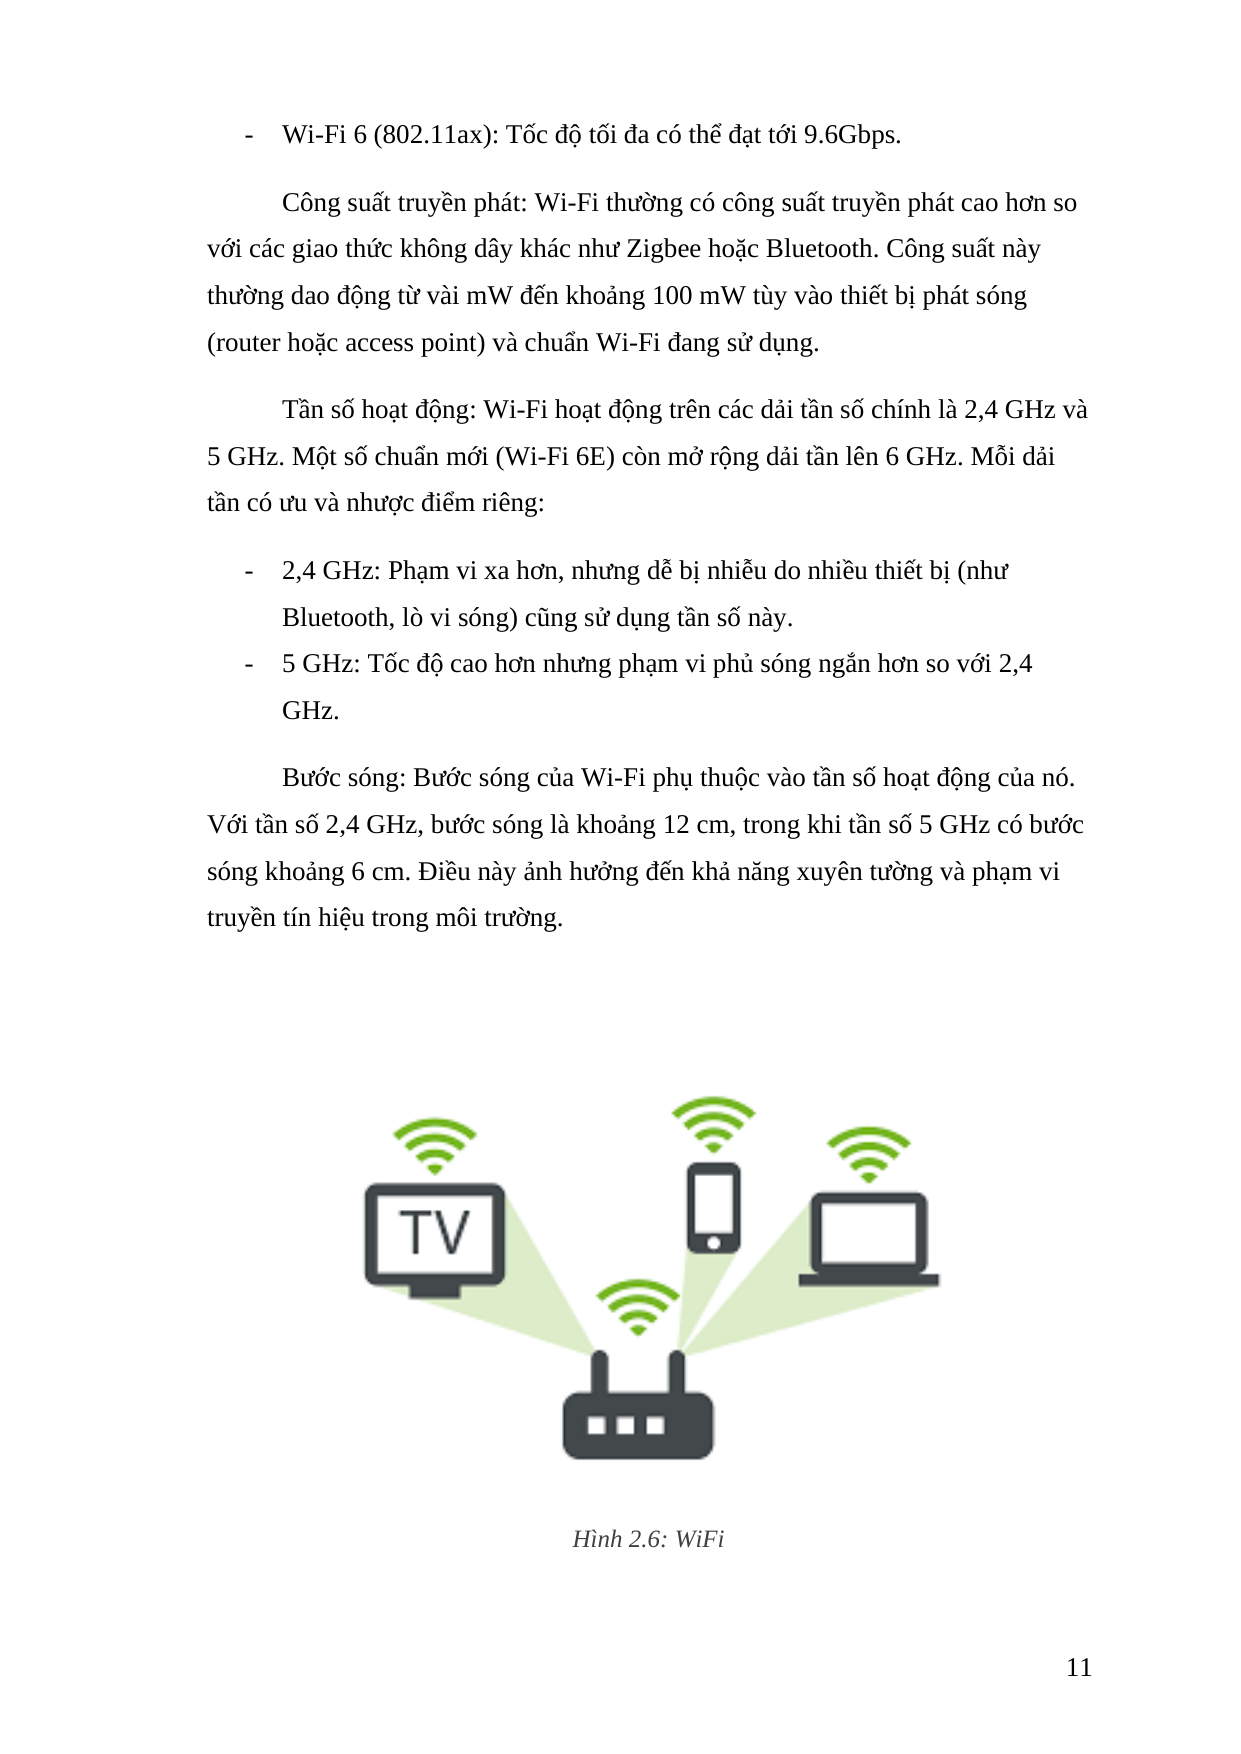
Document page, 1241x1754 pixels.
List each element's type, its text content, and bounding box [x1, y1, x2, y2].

list 2,4 GHz: Phạm vi xa hơn, nhưng dễ bị nhiễu do nhiều thiết bị (như Bluetooth, lò vi sóng) cũng sử dụng tần số này. [244, 554, 1092, 632]
list Wi-Fi 6 (802.11ax): Tốc độ tối đa có thể đạt tới 9.6Gbps. [244, 118, 1092, 149]
text Bước sóng: Bước sóng của Wi-Fi phụ thuộc vào tần số hoạt động của nó. Với tần số 2,4 GHz, bước sóng là khoảng 12 cm, trong khi tần số 5 GHz có bước sóng khoảng 6 cm. Điều này ảnh hưởng đến khả năng xuyên tường và phạm vi truyền tín hiệu trong môi trường. [207, 761, 1092, 933]
text Công suất truyền phát: Wi-Fi thường có công suất truyền phát cao hơn so với các giao thức không dây khác như Zigbee hoặc Bluetooth. Công suất này thường dao động từ vài mW đến khoảng 100 mW tùy vào thiết bị phát sóng (router hoặc access point) và chuẩn Wi-Fi đang sử dụng. [207, 186, 1092, 357]
text Tần số hoạt động: Wi-Fi hoạt động trên các dải tần số chính là 2,4 GHz và 5 GHz. Một số chuẩn mới (Wi-Fi 6E) còn mở rộng dải tần lên 6 GHz. Mỗi dải tần có ưu và nhược điểm riêng: [207, 393, 1092, 518]
picture [338, 968, 962, 1488]
list 5 GHz: Tốc độ cao hơn nhưng phạm vi phủ sóng ngắn hơn so với 2,4 GHz. [244, 647, 1092, 725]
